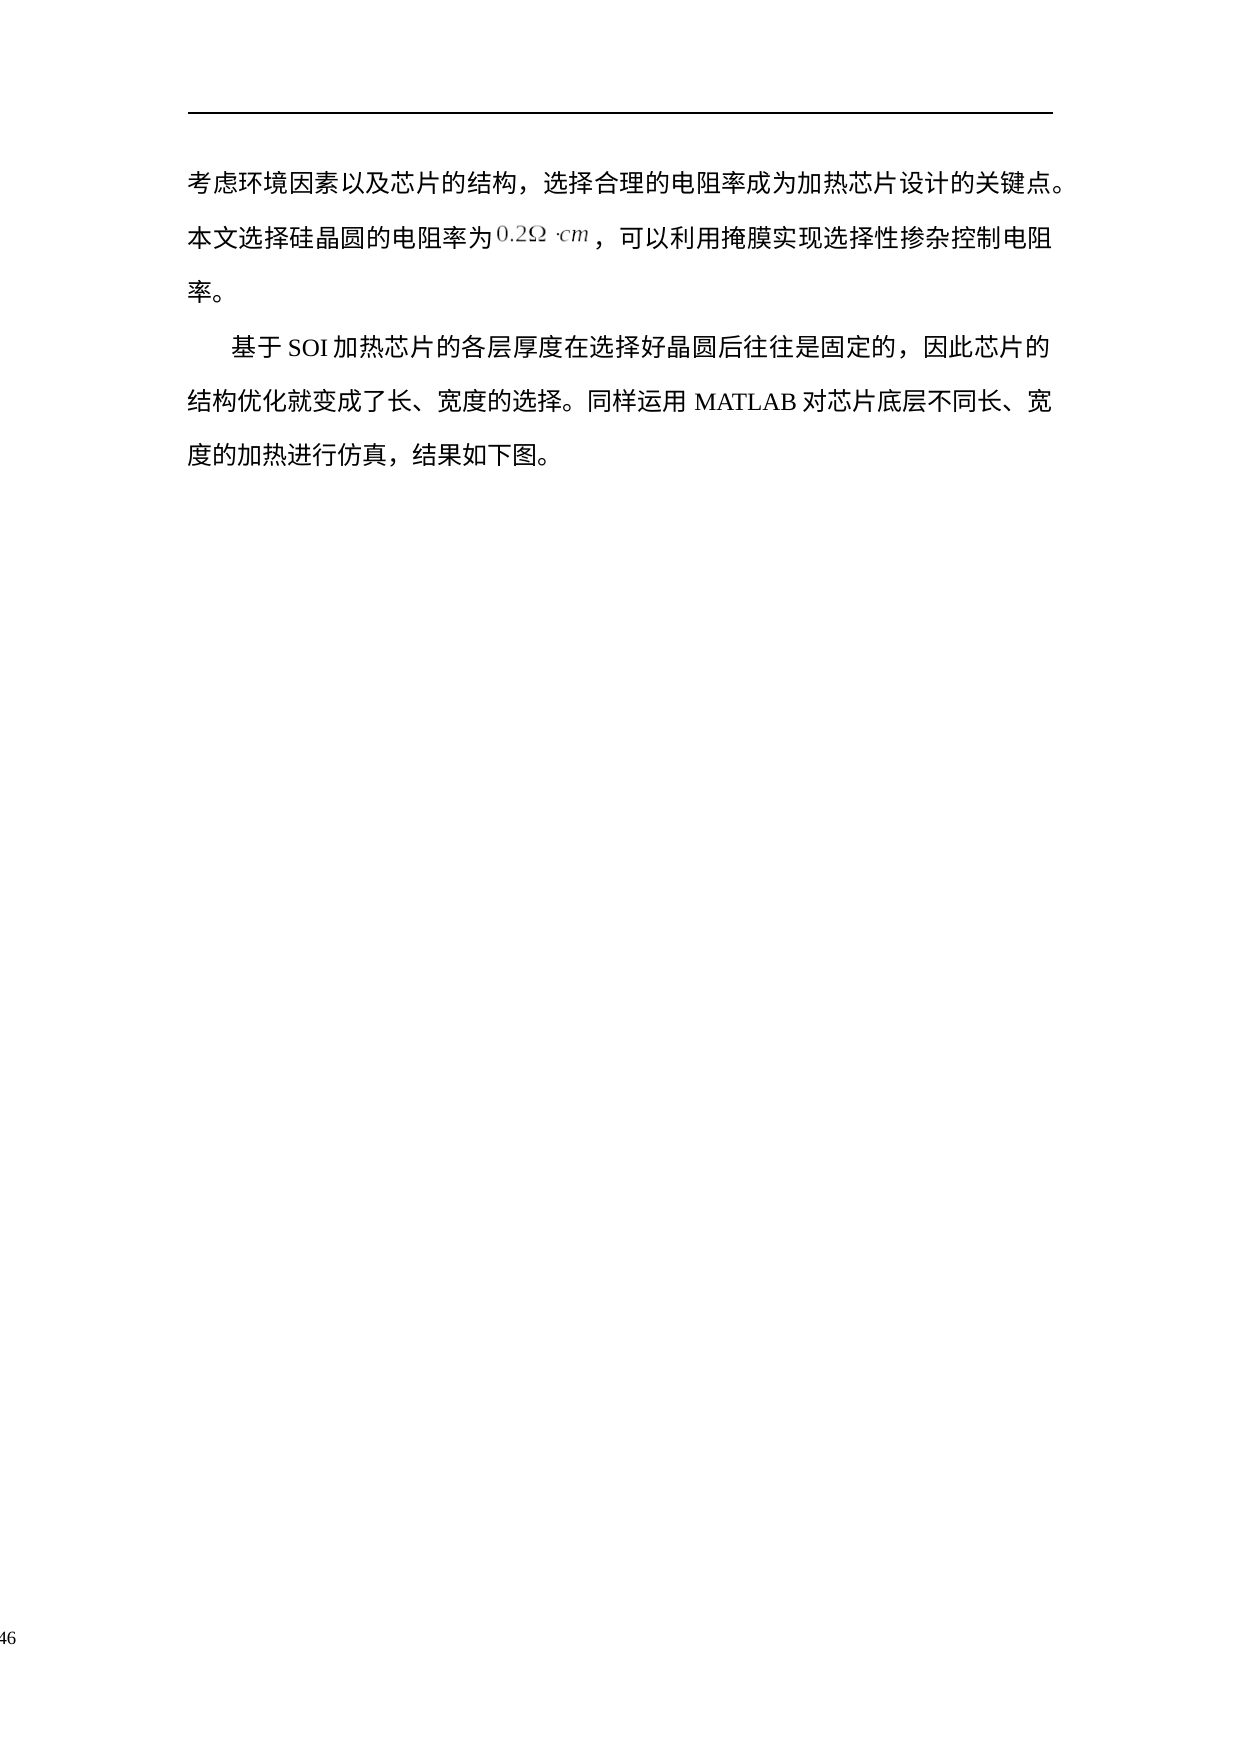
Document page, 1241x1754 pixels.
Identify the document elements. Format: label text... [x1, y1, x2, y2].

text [187, 164, 1053, 309]
text 基于SOI加热芯片的各层厚度在选择好晶圆后往往是固定的，因此芯片的结构优化就变成了长、宽度的选择。同样运用MATLAB对芯片底层不同长、宽度的加热进行仿真，结果如下图。 [187, 327, 1053, 472]
